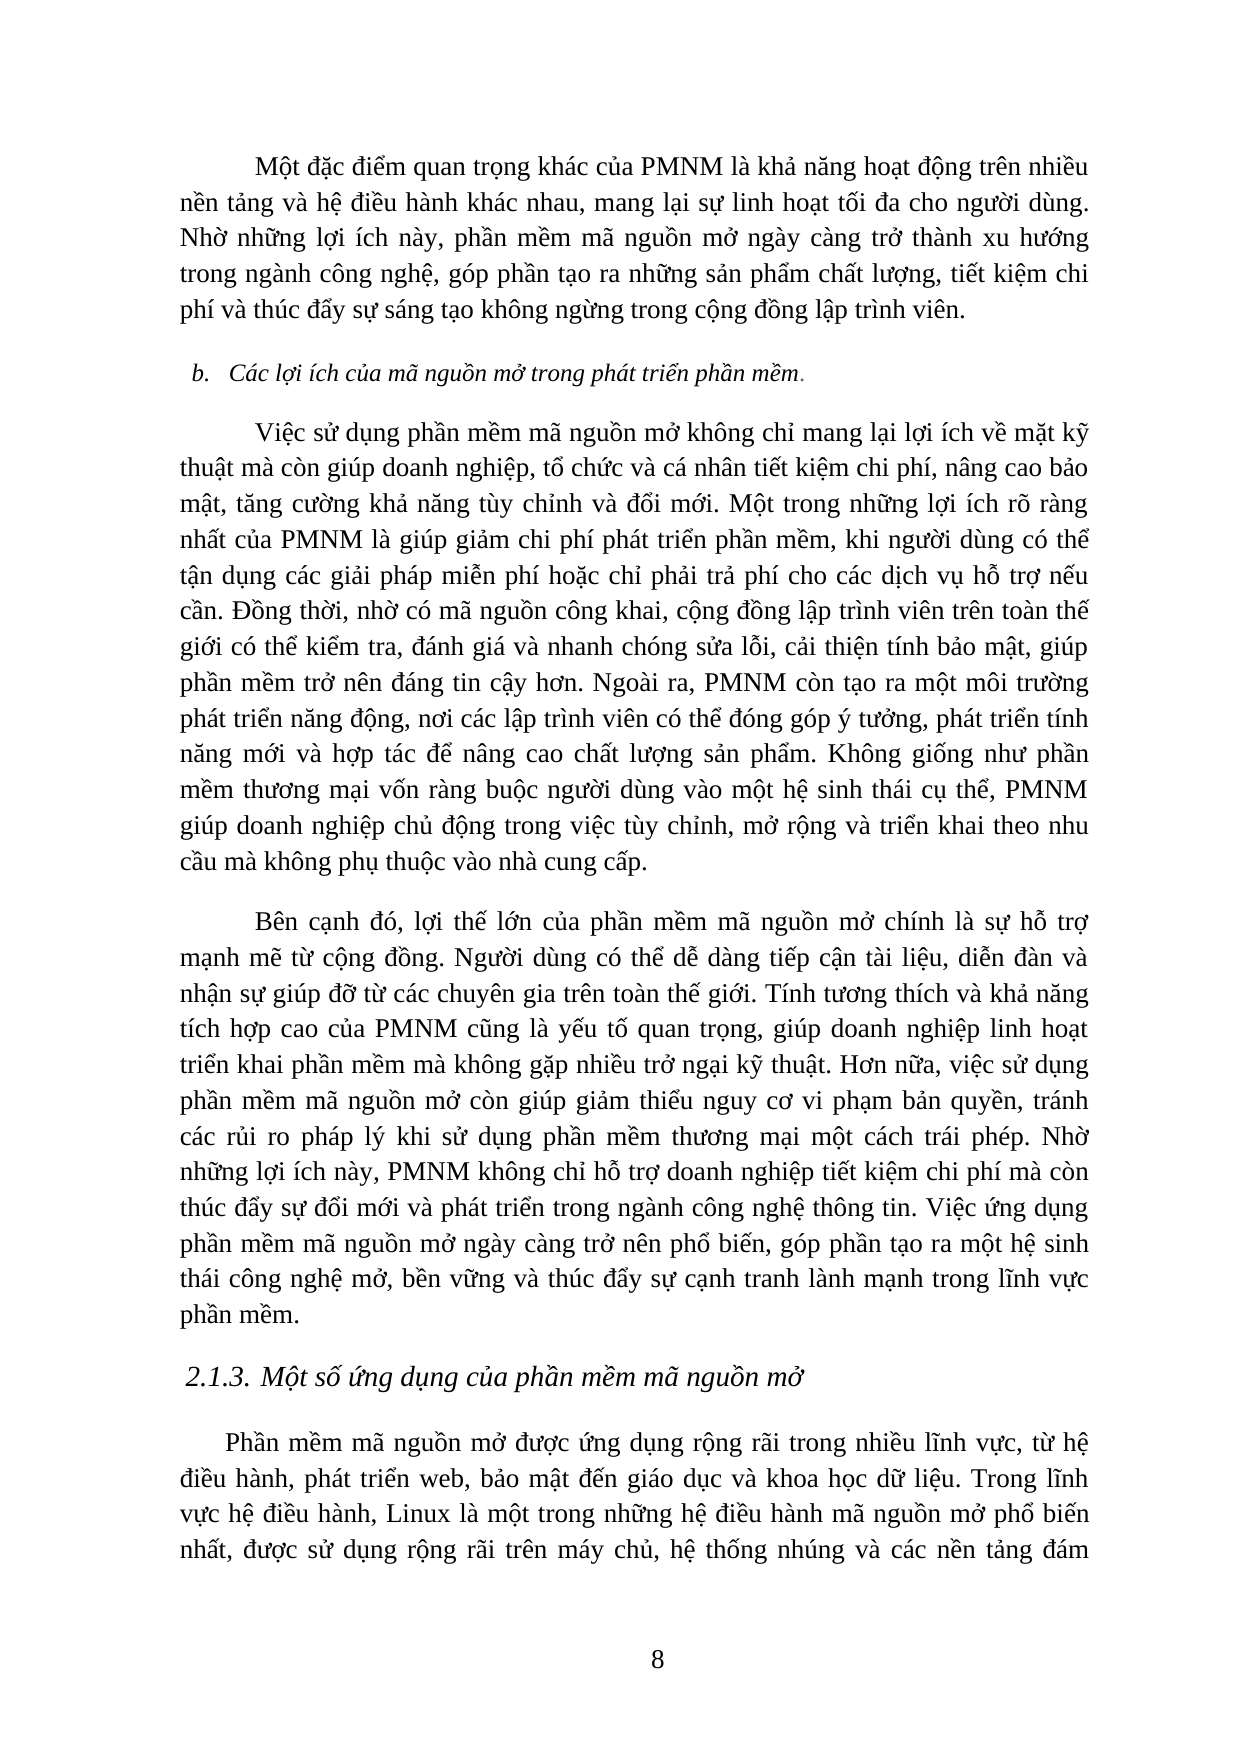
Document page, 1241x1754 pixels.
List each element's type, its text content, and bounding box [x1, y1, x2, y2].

text Việc sử dụng phần mềm mã nguồn mở không chỉ mang lại lợi ích về mặt kỹ thuật mà còn giúp doanh nghiệp, tổ chức và cá nhân tiết kiệm chi phí, nâng cao bảo mật, tăng cường khả năng tùy chỉnh và đổi mới. Một trong những lợi ích rõ ràng nhất của PMNM là giúp giảm chi phí phát triển phần mềm, khi người dùng có thể tận dụng các giải pháp miễn phí hoặc chỉ phải trả phí cho các dịch vụ hỗ trợ nếu cần. Đồng thời, nhờ có mã nguồn công khai, cộng đồng lập trình viên trên toàn thế giới có thể kiểm tra, đánh giá và nhanh chóng sửa lỗi, cải thiện tính bảo mật, giúp phần mềm trở nên đáng tin cậy hơn. Ngoài ra, PMNM còn tạo ra một môi trường phát triển năng động, nơi các lập trình viên có thể đóng góp ý tưởng, phát triển tính năng mới và hợp tác để nâng cao chất lượng sản phẩm. Không giống như phần mềm thương mại vốn ràng buộc người dùng vào một hệ sinh thái cụ thể, PMNM giúp doanh nghiệp chủ động trong việc tùy chỉnh, mở rộng và triển khai theo nhu cầu mà không phụ thuộc vào nhà cung cấp. [179, 416, 1090, 876]
text Bên cạnh đó, lợi thế lớn của phần mềm mã nguồn mở chính là sự hỗ trợ mạnh mẽ từ cộng đồng. Người dùng có thể dễ dàng tiếp cận tài liệu, diễn đàn và nhận sự giúp đỡ từ các chuyên gia trên toàn thế giới. Tính tương thích và khả năng tích hợp cao của PMNM cũng là yếu tố quan trọng, giúp doanh nghiệp linh hoạt triển khai phần mềm mà không gặp nhiều trở ngại kỹ thuật. Hơn nữa, việc sử dụng phần mềm mã nguồn mở còn giúp giảm thiểu nguy cơ vi phạm bản quyền, tránh các rủi ro pháp lý khi sử dụng phần mềm thương mại một cách trái phép. Nhờ những lợi ích này, PMNM không chỉ hỗ trợ doanh nghiệp tiết kiệm chi phí mà còn thúc đẩy sự đổi mới và phát triển trong ngành công nghệ thông tin. Việc ứng dụng phần mềm mã nguồn mở ngày càng trở nên phổ biến, góp phần tạo ra một hệ sinh thái công nghệ mở, bền vững và thúc đẩy sự cạnh tranh lành mạnh trong lĩnh vực phần mềm. [179, 905, 1090, 1329]
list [179, 1426, 1090, 1564]
subtitle Các lợi ích của mã nguồn mở trong phát triển phần mềm. [191, 358, 1090, 387]
text Một đặc điểm quan trọng khác của PMNM là khả năng hoạt động trên nhiều nền tảng và hệ điều hành khác nhau, mang lại sự linh hoạt tối đa cho người dùng. Nhờ những lợi ích này, phần mềm mã nguồn mở ngày càng trở thành xu hướng trong ngành công nghệ, góp phần tạo ra những sản phẩm chất lượng, tiết kiệm chi phí và thúc đẩy sự sáng tạo không ngừng trong cộng đồng lập trình viên. [179, 150, 1090, 324]
list Một số ứng dụng của phần mềm mã nguồn mở [185, 1359, 1090, 1393]
